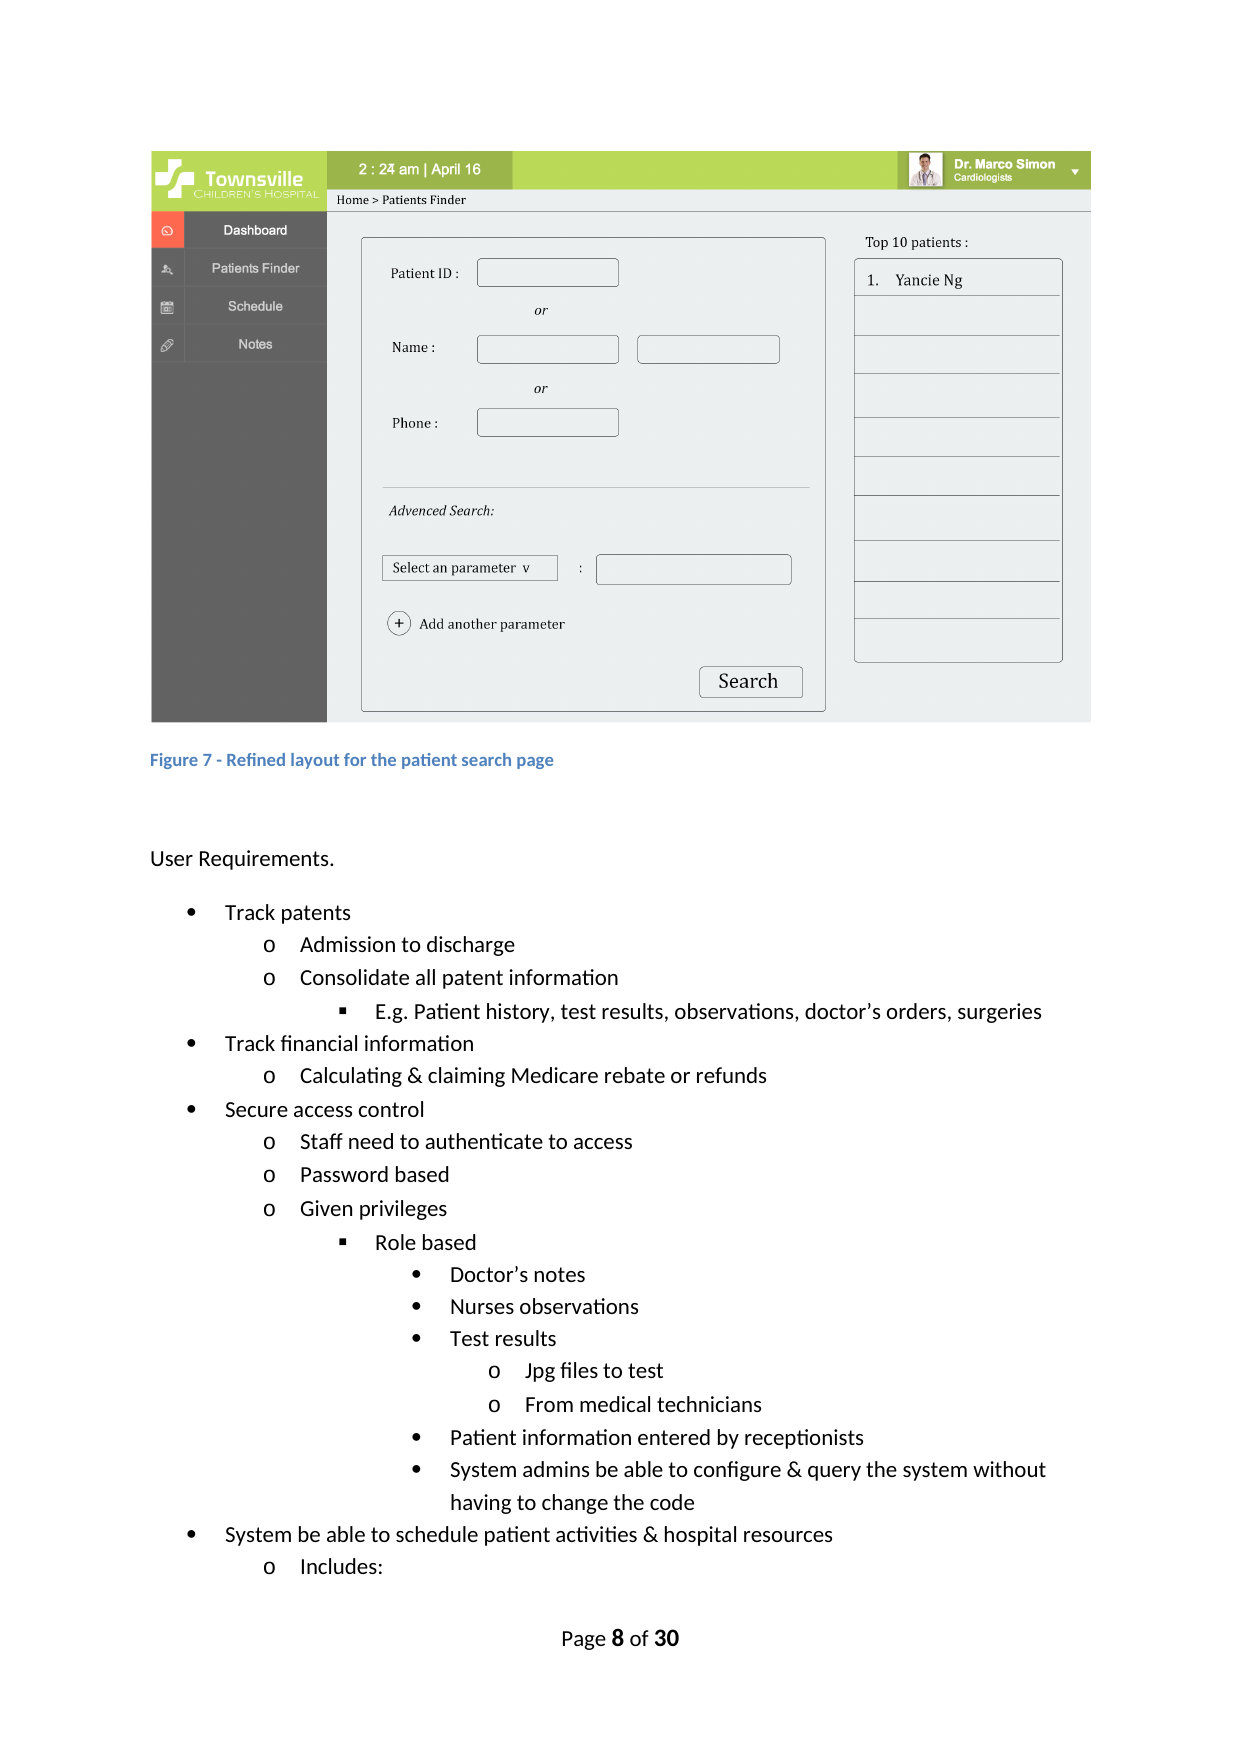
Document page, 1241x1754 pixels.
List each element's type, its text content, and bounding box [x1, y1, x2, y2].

list System be able to schedule patient activities & hospital resources [187, 1520, 1090, 1548]
list System admins be able to configure & query the system without having to change the code [412, 1456, 1090, 1516]
list Doctor’s notes [412, 1260, 1090, 1288]
list Jpg files to test [487, 1356, 1090, 1386]
list Given privileges [262, 1194, 1090, 1223]
list Admission to discharge [262, 930, 1090, 959]
list Calculating & claiming Medicare rebate or refunds [262, 1061, 1090, 1090]
list Track patents [187, 898, 1090, 926]
list Includes: [262, 1552, 1090, 1581]
list Staff need to authenticate to access [262, 1127, 1090, 1156]
list Test results [412, 1324, 1090, 1352]
list Password based [262, 1161, 1090, 1190]
list Patient information entered by receptionists [412, 1423, 1090, 1451]
list Track financial information [187, 1029, 1090, 1057]
list Nurses observations [412, 1292, 1090, 1320]
list Consolidate all patent information [262, 963, 1090, 992]
list E.g. Patient history, test results, observations, doctor’s orders, surgeries [337, 997, 1090, 1025]
picture [150, 149, 1091, 723]
text Figure 7 - Refined layout for the patient search page [150, 748, 1090, 771]
list Secure access control [187, 1095, 1090, 1123]
list Role based [337, 1228, 1090, 1256]
text User Requirements. [150, 844, 1090, 873]
list From medical technicians [487, 1390, 1090, 1419]
